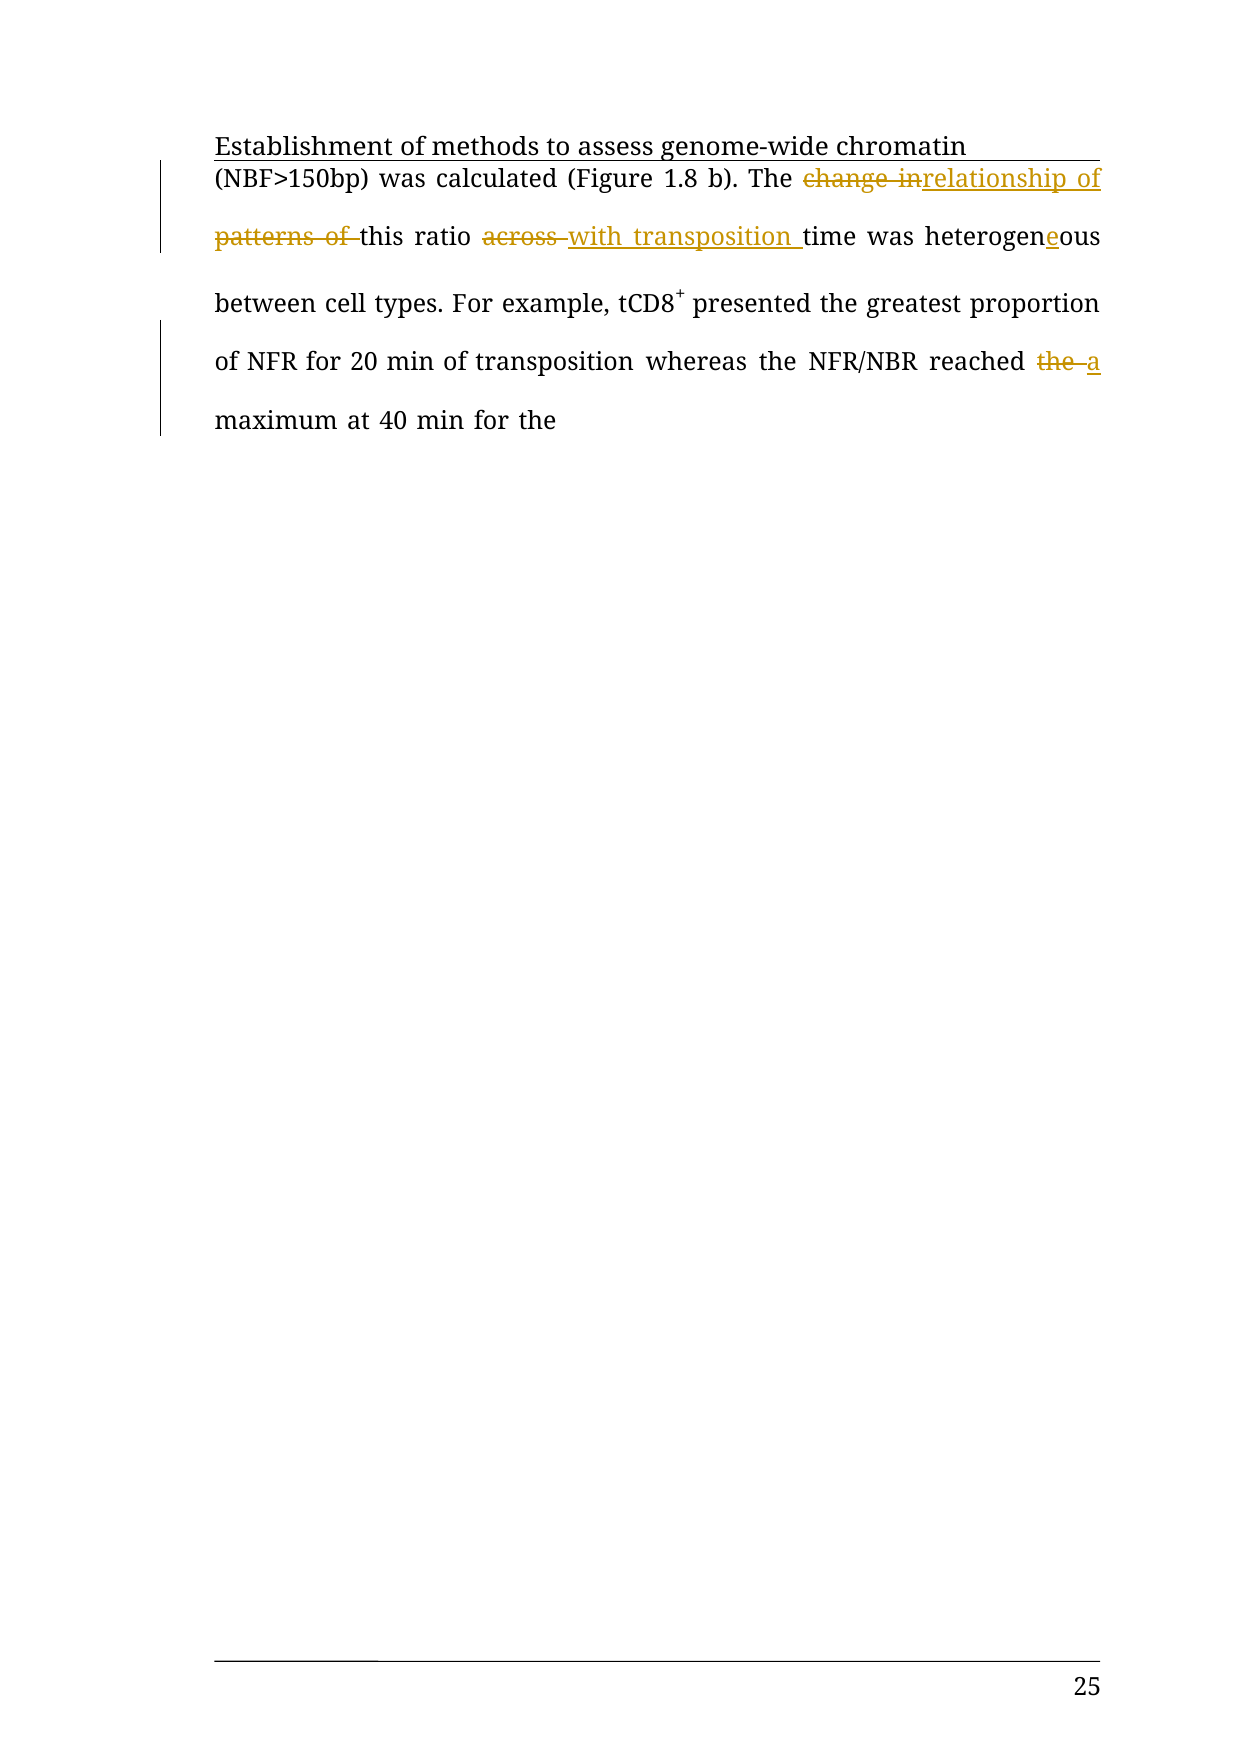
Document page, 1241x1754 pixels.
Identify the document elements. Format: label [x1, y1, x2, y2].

text [214, 160, 1101, 436]
